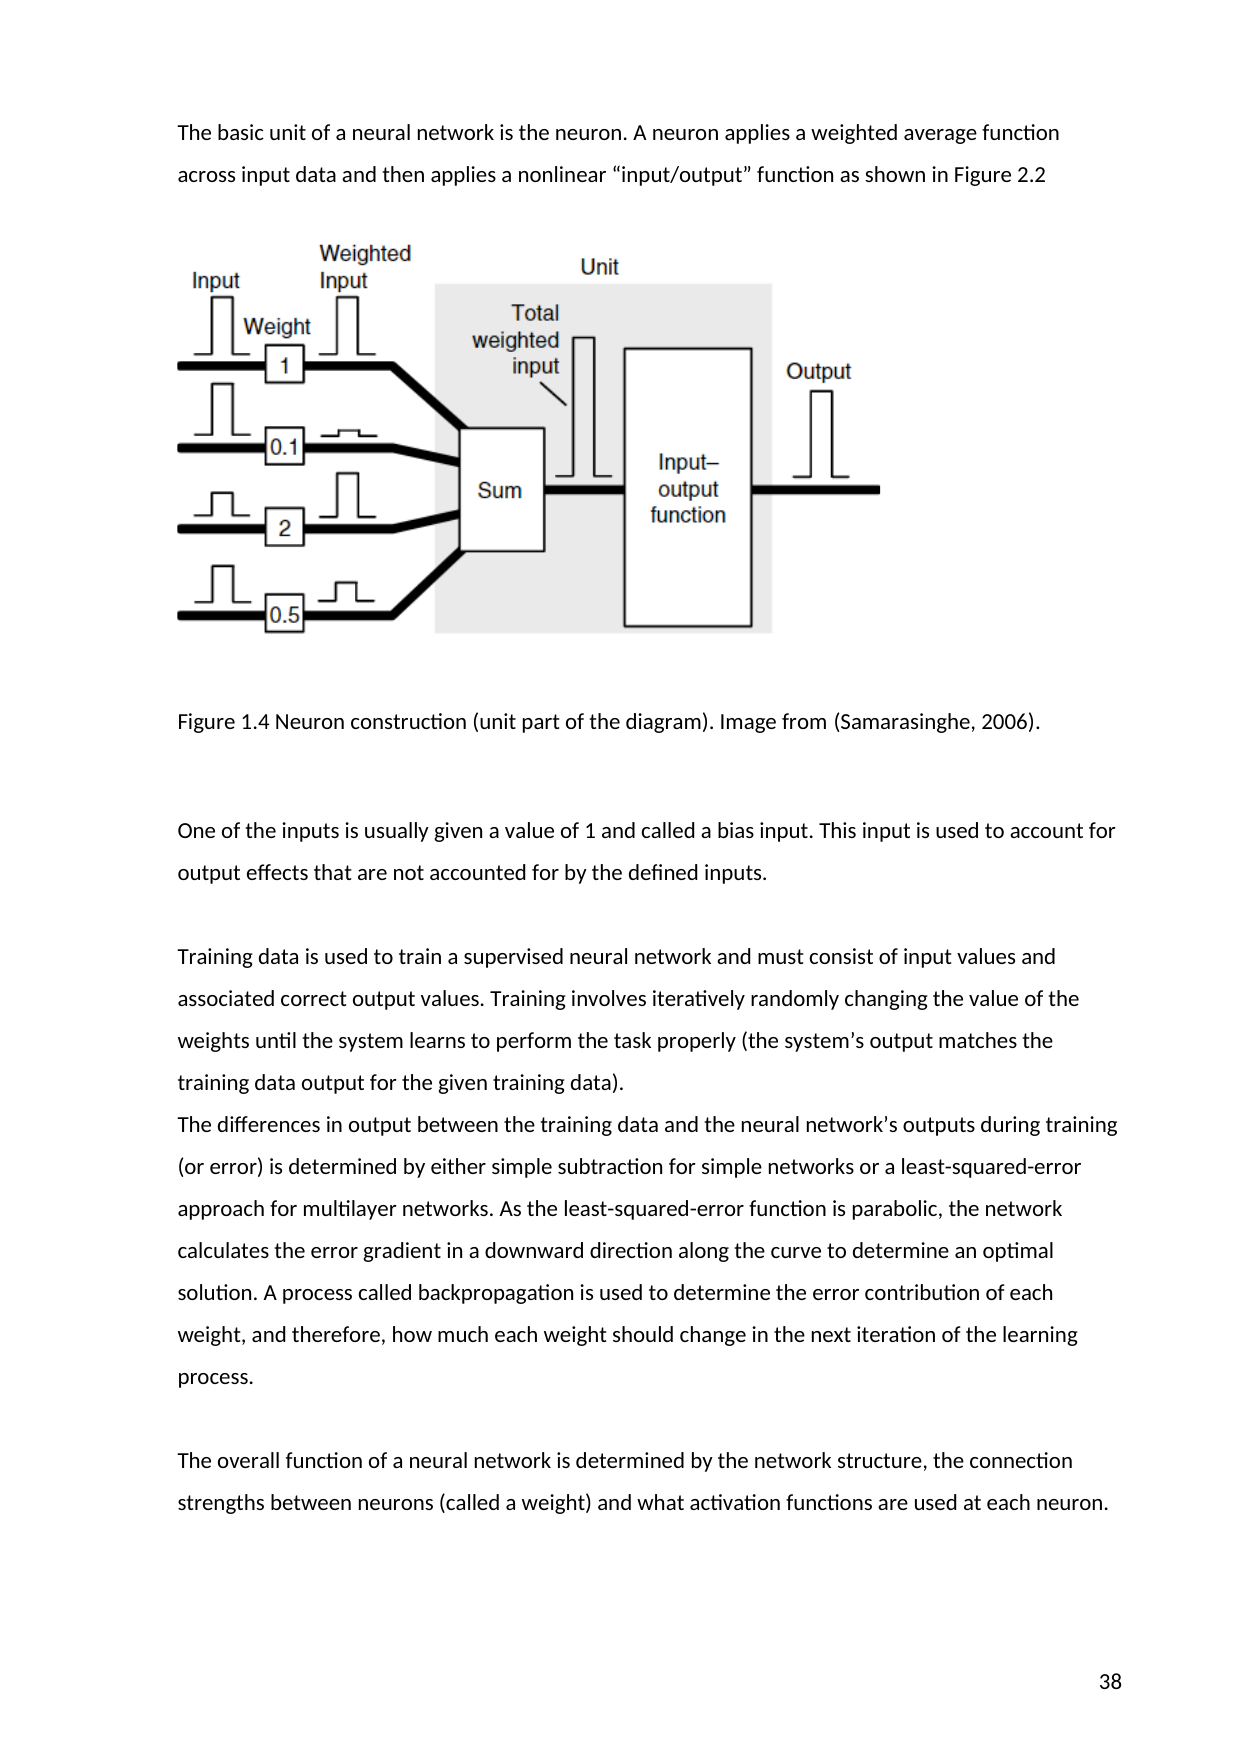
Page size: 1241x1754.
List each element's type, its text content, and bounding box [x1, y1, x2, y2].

text Figure 1.4 Neuron construction (unit part of the diagram). Image from (Samarasinghe, 2006). [177, 707, 1122, 735]
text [177, 118, 1122, 188]
picture [177, 227, 881, 669]
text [177, 774, 1122, 1558]
